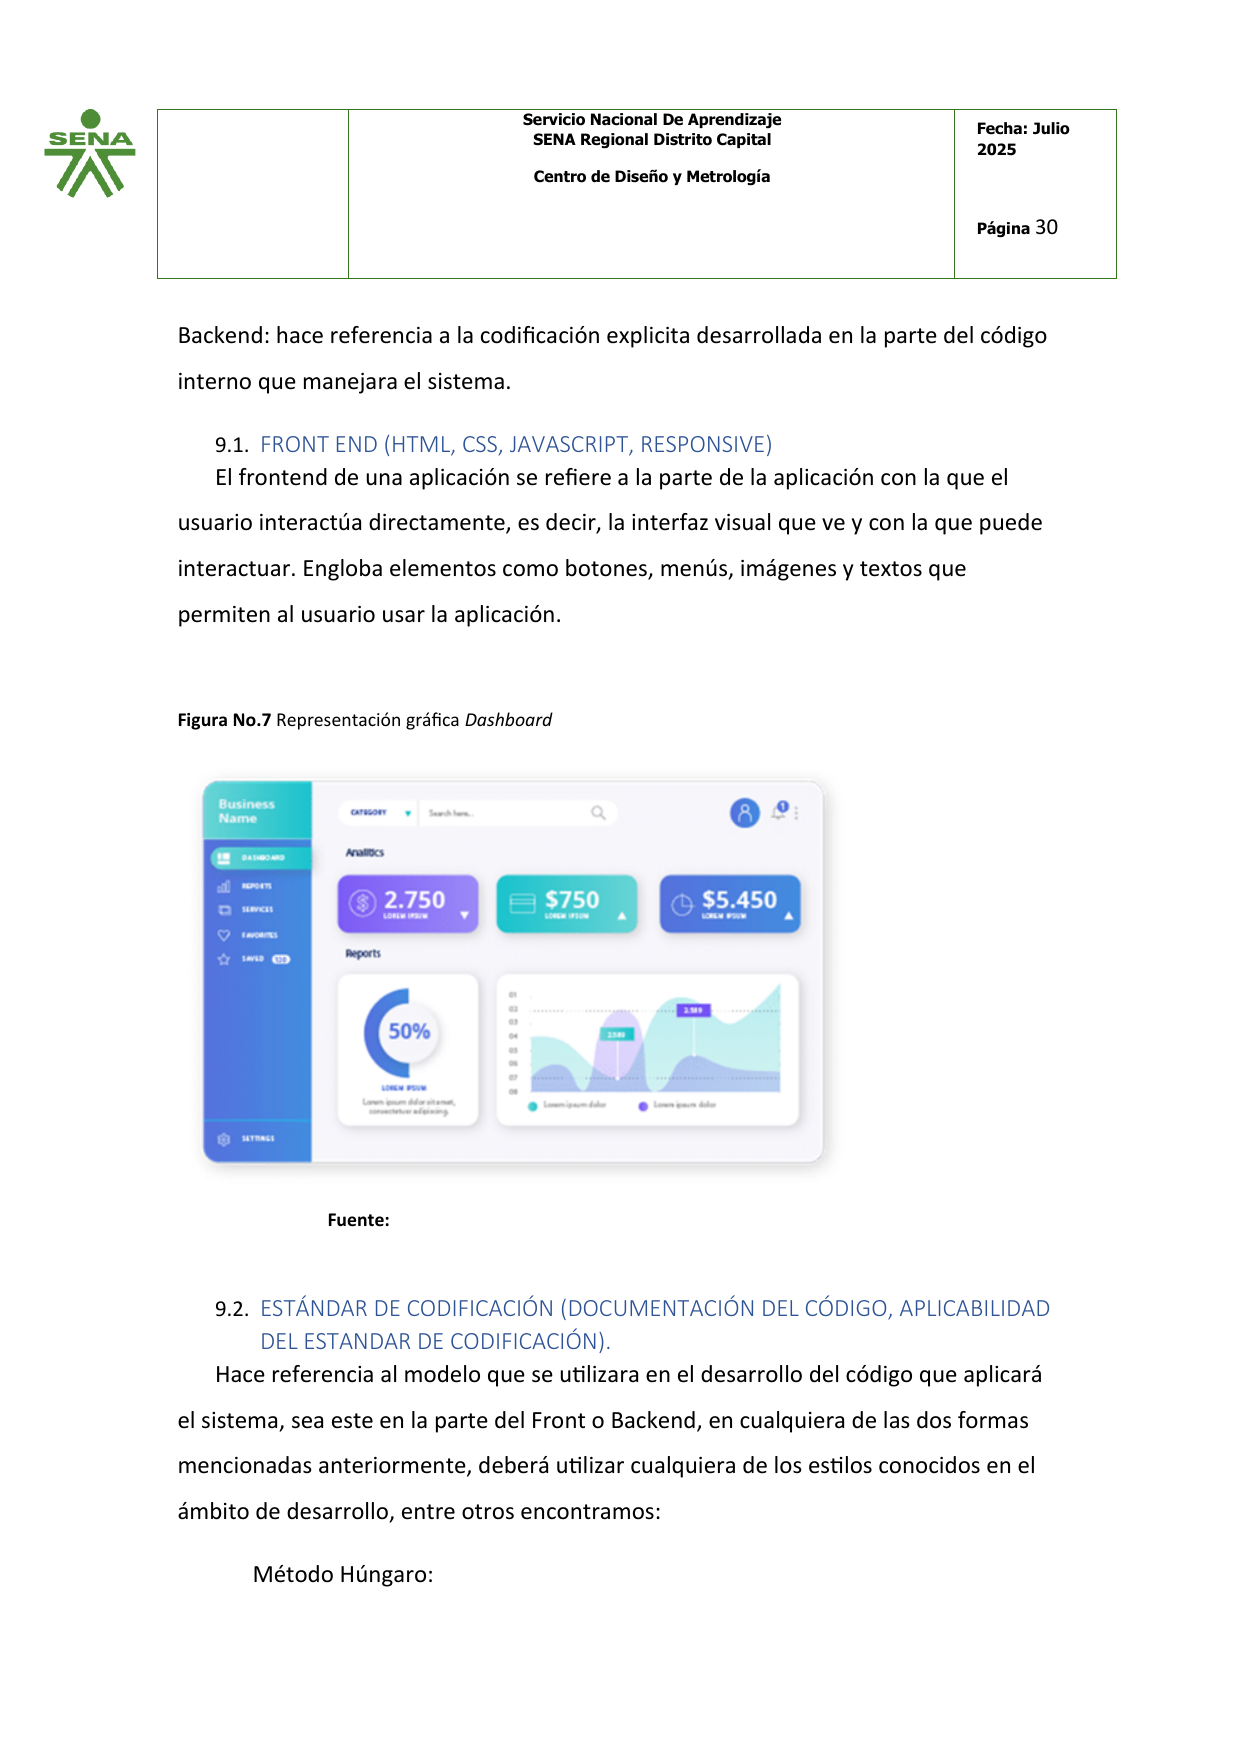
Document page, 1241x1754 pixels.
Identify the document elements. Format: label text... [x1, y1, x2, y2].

subtitle ESTÁNDAR DE CODIFICACIÓN (DOCUMENTACIÓN DEL CÓDIGO, APLICABILIDAD DEL ESTANDAR DE CODIFICACIÓN). [215, 1292, 1063, 1356]
text Hace referencia al modelo que se utilizara en el desarrollo del código que aplicará el sistema, sea este en la parte del Front o Backend, en cualquiera de las dos formas mencionadas anteriormente, deberá utilizar cualquiera de los estilos conocidos en el ámbito de desarrollo, entre otros encontramos: [177, 1358, 1063, 1526]
picture [177, 749, 857, 1189]
text El frontend de una aplicación se refiere a la parte de la aplicación con la que el usuario interactúa directamente, es decir, la interfaz visual que ve y con la que puede interactuar. Engloba elementos como botones, menús, imágenes y textos que permiten al usuario usar la aplicación. [177, 461, 1063, 628]
text Backend: hace referencia a la codificación explicita desarrollada en la parte del código interno que manejara el sistema. [177, 319, 1063, 396]
subtitle FRONT END (HTML, CSS, JAVASCRIPT, RESPONSIVE) [215, 428, 1063, 458]
text Fuente: [327, 1207, 1063, 1231]
picture [44, 109, 136, 198]
text Método Húngaro: [252, 1558, 1063, 1588]
text Figura No.7 Representación gráfica Dashboard [177, 707, 1063, 731]
